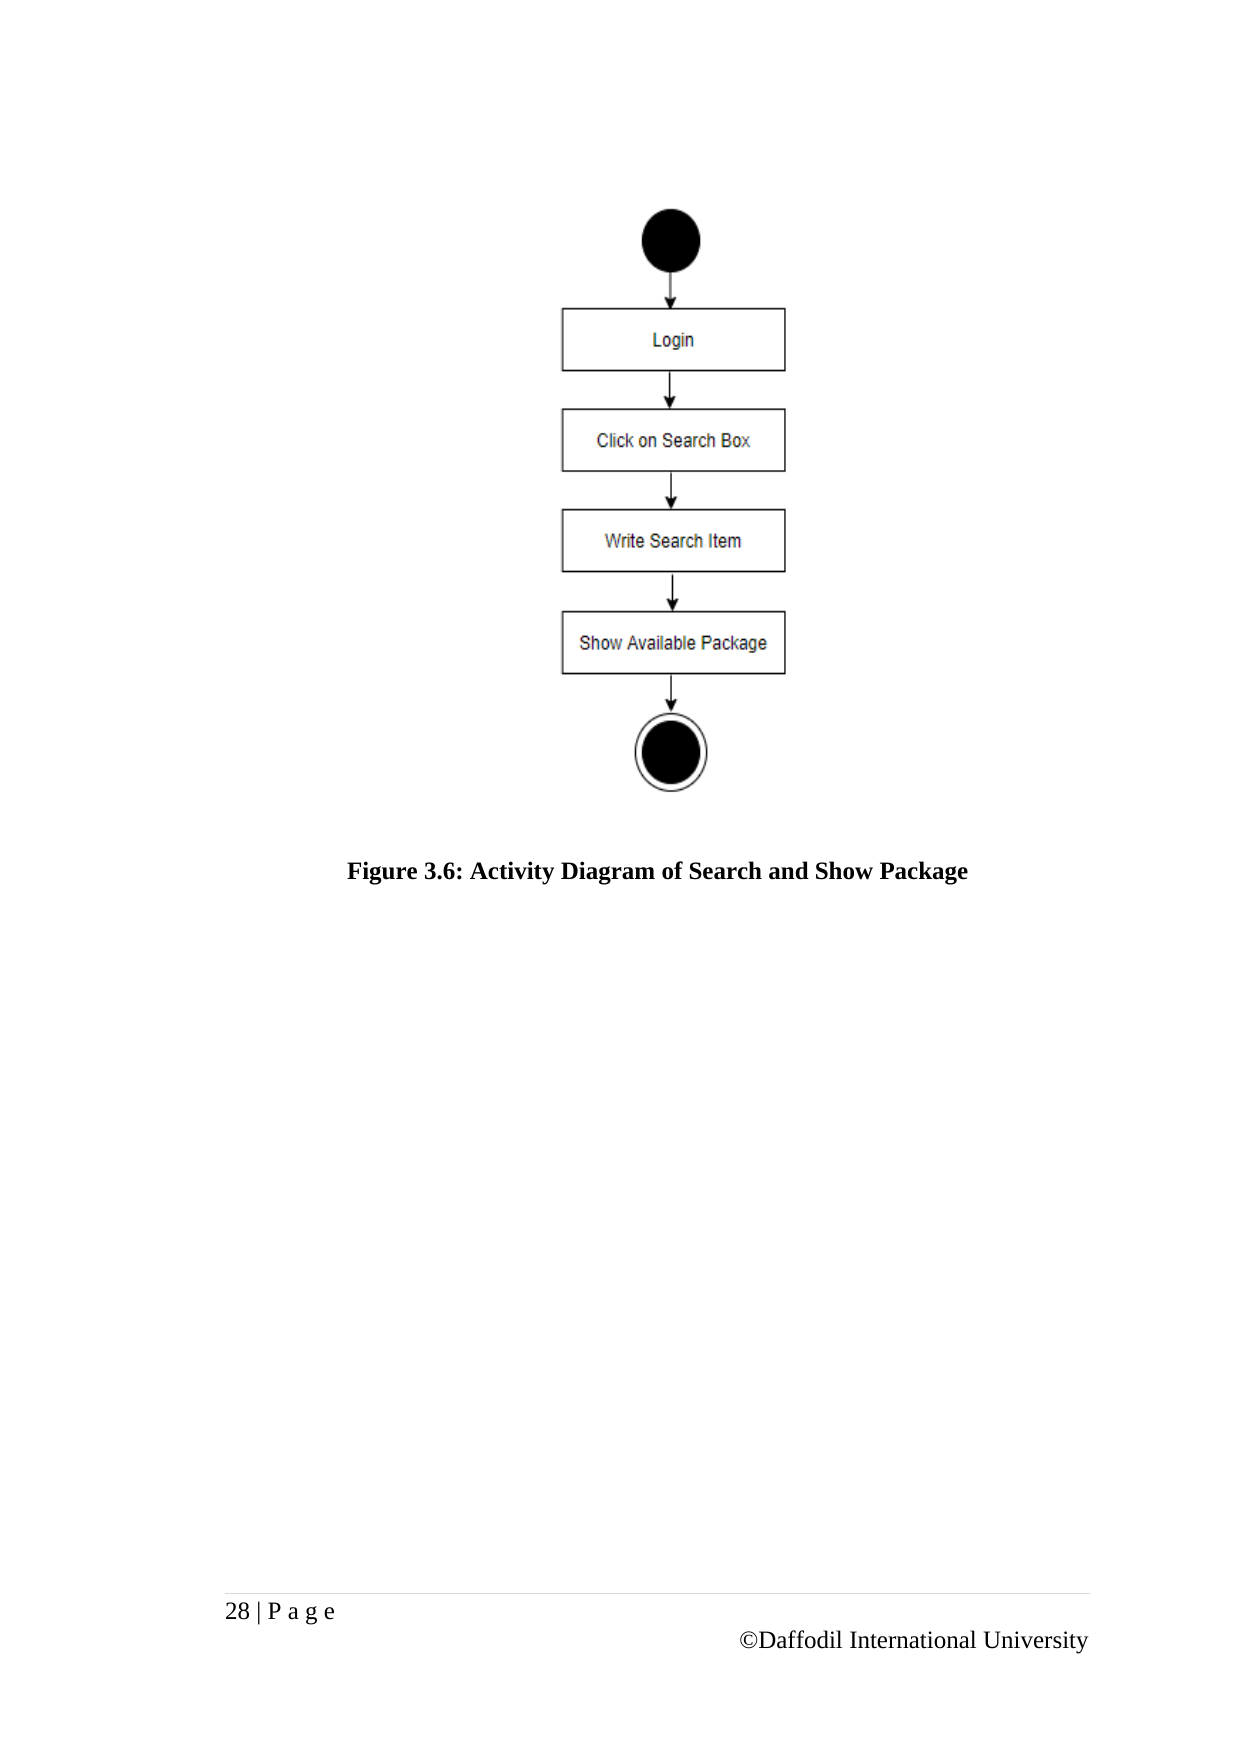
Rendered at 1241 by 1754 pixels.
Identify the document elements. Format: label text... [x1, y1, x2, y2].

picture [225, 150, 1146, 857]
text Figure 3.6: Activity Diagram of Search and Show Package [225, 857, 1090, 885]
